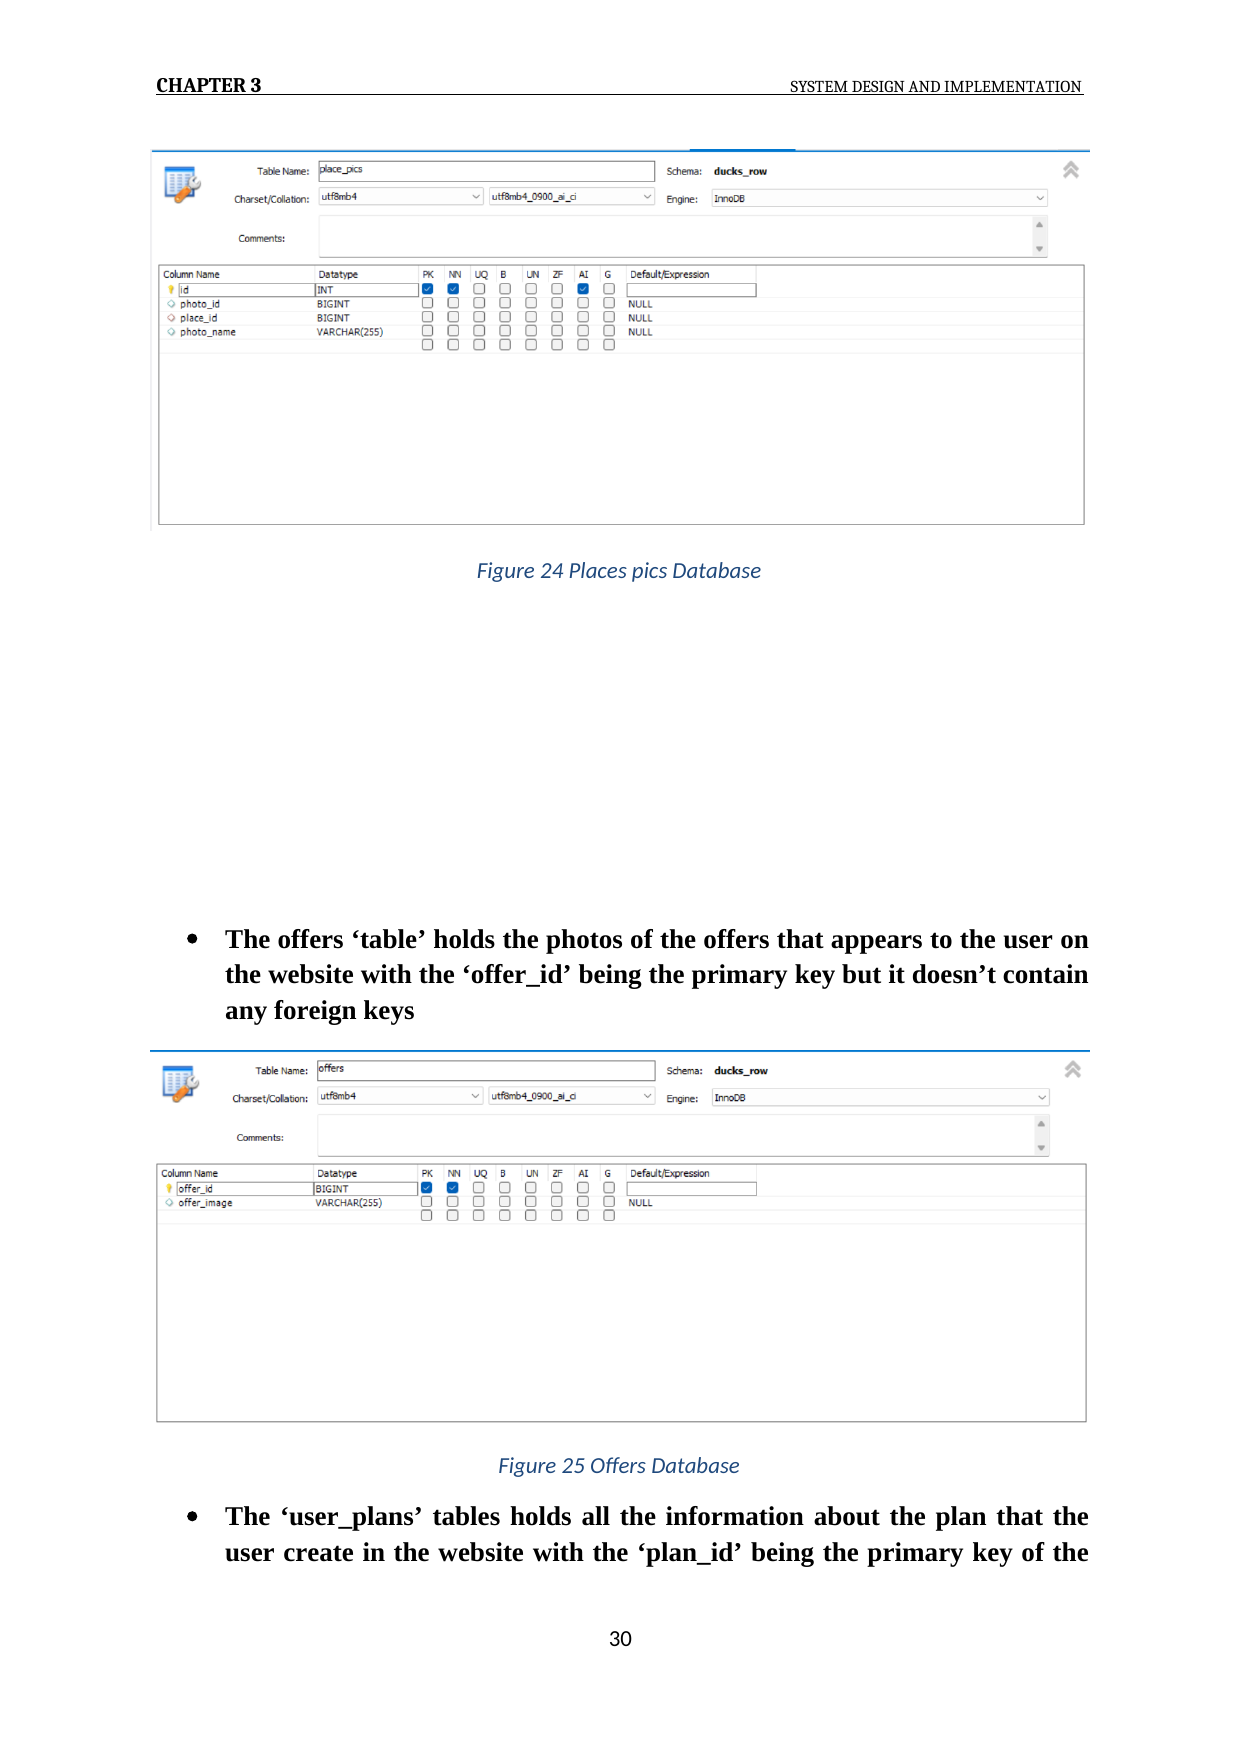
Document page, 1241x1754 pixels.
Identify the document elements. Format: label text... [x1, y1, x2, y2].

picture [150, 1050, 1090, 1427]
picture [150, 149, 1090, 531]
list The offers ‘table’ holds the photos of the offers that appears to the user on the website with the ‘offer_id’ being the primary key but it doesn’t contain any foreign keys [187, 923, 1090, 1025]
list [187, 1500, 1090, 1567]
